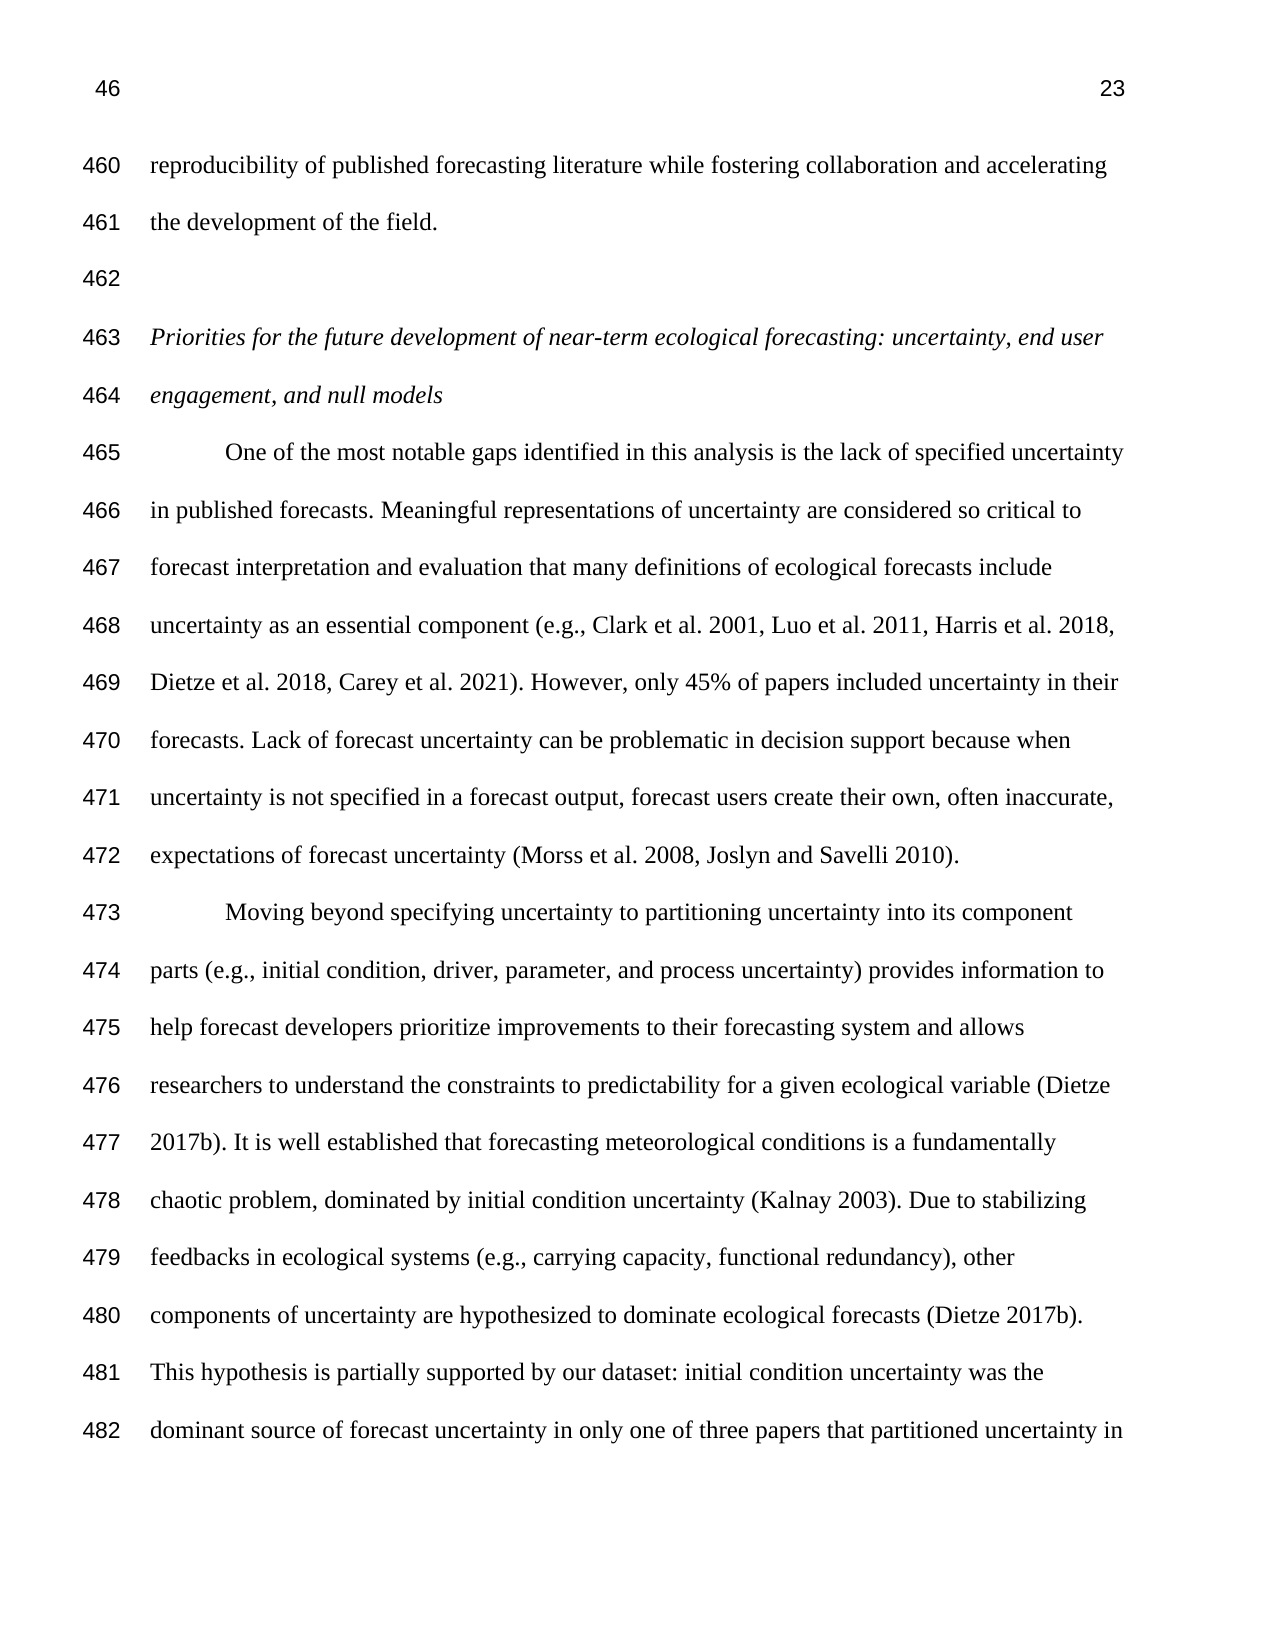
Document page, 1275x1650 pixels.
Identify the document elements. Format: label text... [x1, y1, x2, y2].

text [150, 897, 1125, 1444]
text Priorities for the future development of near-term ecological forecasting: uncertainty, end user engagement, and null models [150, 322, 1125, 409]
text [150, 150, 1125, 236]
text One of the most notable gaps identified in this analysis is the lack of specified uncertainty in published forecasts. Meaningful representations of uncertainty are considered so critical to forecast interpretation and evaluation that many definitions of ecological forecasts include uncertainty as an essential component (e.g., Clark et al. 2001, Luo et al. 2011, Harris et al. 2018, Dietze et al. 2018, Carey et al. 2021). However, only 45% of papers included uncertainty in their forecasts. Lack of forecast uncertainty can be problematic in decision support because when uncertainty is not specified in a forecast output, forecast users create their own, often inaccurate, expectations of forecast uncertainty (Morss et al. 2008, Joslyn and Savelli 2010). [150, 437, 1125, 869]
